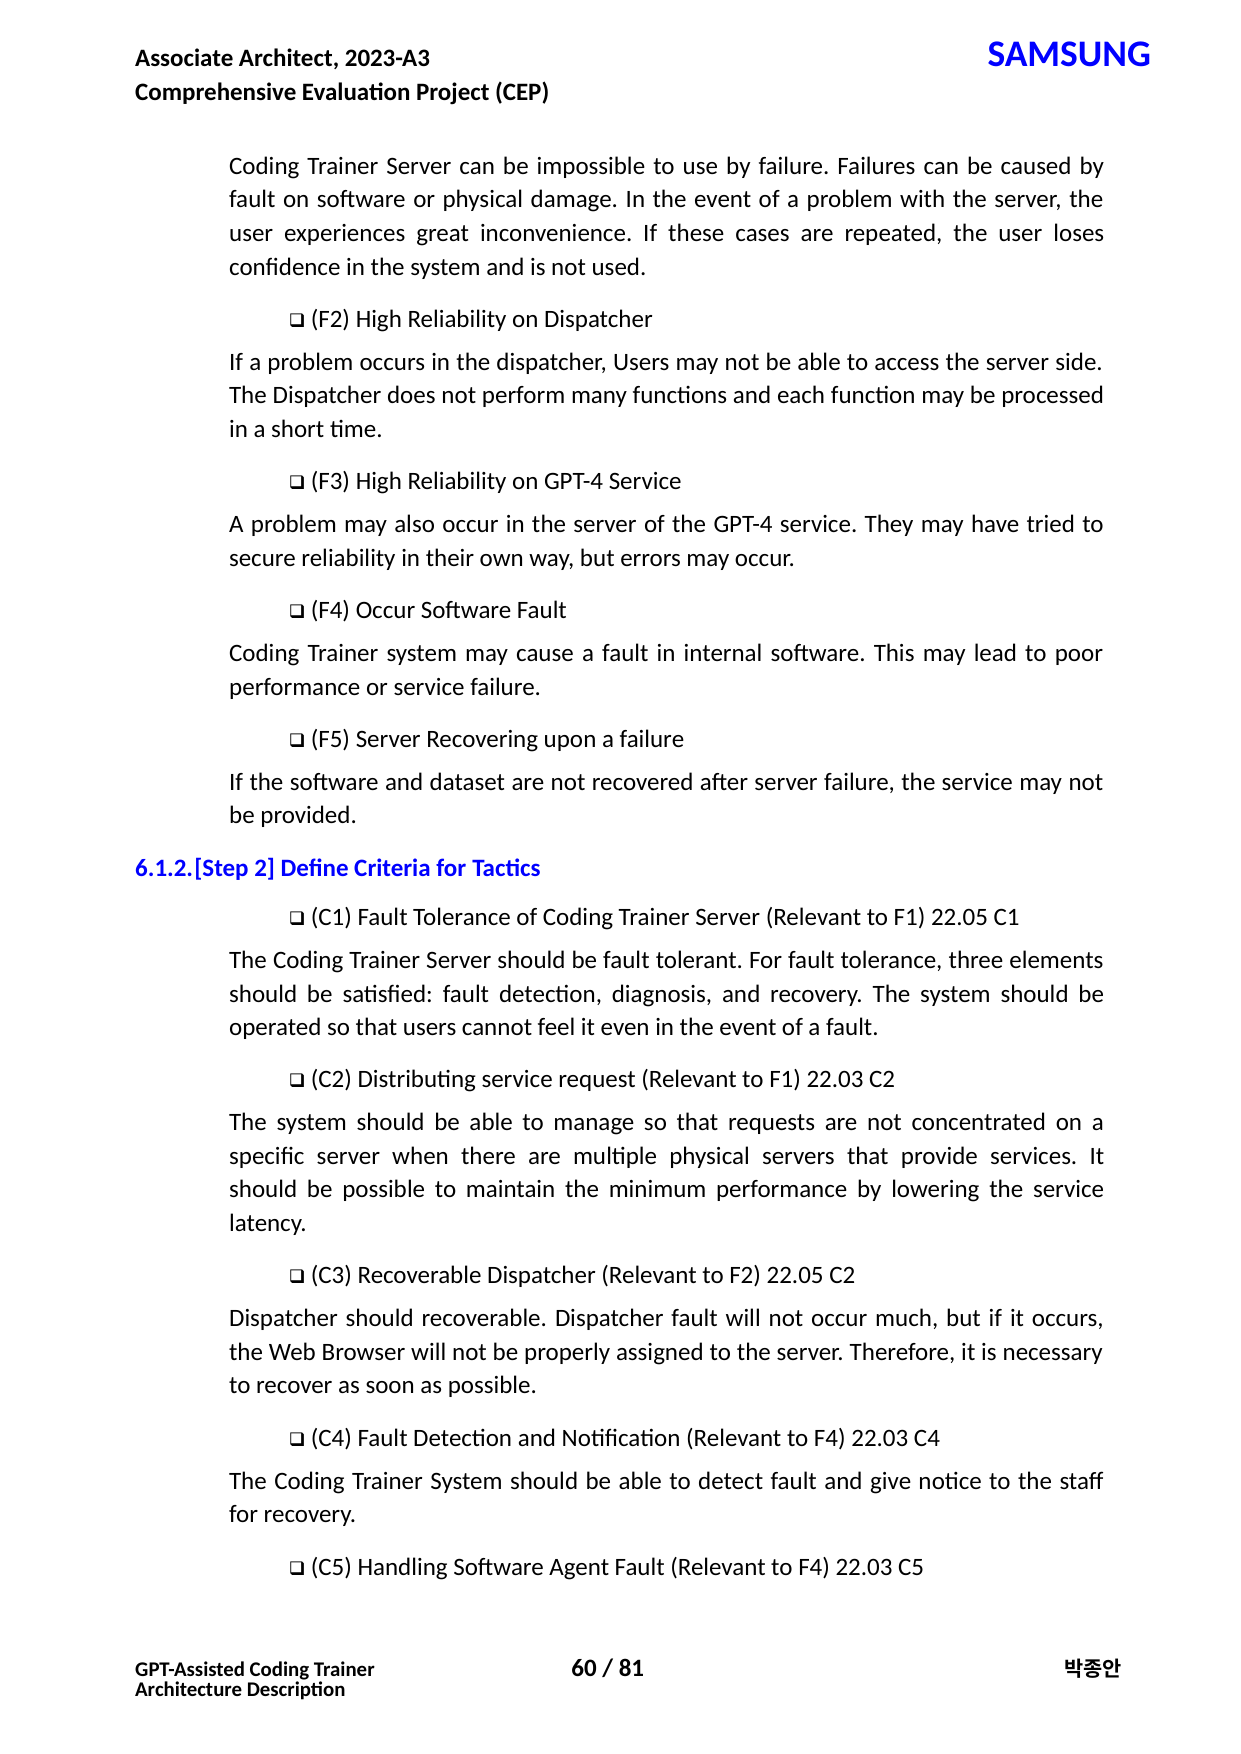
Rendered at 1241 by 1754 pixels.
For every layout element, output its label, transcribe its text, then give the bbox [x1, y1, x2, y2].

text (C5) Handling Software Agent Fault (Relevant to F4) 22.03 C5 [229, 1551, 1105, 1581]
text A problem may also occur in the server of the GPT-4 service. They may have tried to secure reliability in their own way, but errors may occur. [229, 508, 1105, 572]
text (C4) Fault Detection and Notification (Relevant to F4) 22.03 C4 [229, 1422, 1105, 1452]
text (F4) Occur Software Fault [229, 594, 1105, 625]
text The Coding Trainer Server should be fault tolerant. For fault tolerance, three elements should be satisfied: fault detection, diagnosis, and recovery. The system should be operated so that users cannot feel it even in the event of a fault. [229, 944, 1105, 1042]
text If the software and dataset are not recovered after server failure, the service may not be provided. [229, 766, 1105, 830]
text (C3) Recoverable Dispatcher (Relevant to F2) 22.05 C2 [229, 1259, 1105, 1290]
text (C1) Fault Tolerance of Coding Trainer Server (Relevant to F1) 22.05 C1 [229, 901, 1105, 932]
text (F2) High Reliability on Dispatcher [229, 303, 1105, 333]
text Coding Trainer system may cause a fault in internal software. This may lead to poor performance or service failure. [229, 637, 1105, 701]
text Coding Trainer Server can be impossible to use by failure. Failures can be caused by fault on software or physical damage. In the event of a problem with the server, the user experiences great inconvenience. If these cases are repeated, the user loses confidence in the system and is not used. [229, 150, 1105, 281]
text (F5) Server Recovering upon a failure [229, 723, 1105, 753]
subtitle [Step 2] Define Criteria for Tactics [135, 852, 986, 882]
text (C2) Distributing service request (Relevant to F1) 22.03 C2 [229, 1063, 1105, 1094]
text Dispatcher should recoverable. Dispatcher fault will not occur much, but if it occurs, the Web Browser will not be properly assigned to the server. Therefore, it is necessary to recover as soon as possible. [229, 1302, 1105, 1400]
text If a problem occurs in the dispatcher, Users may not be able to access the server side. The Dispatcher does not perform many functions and each function may be processed in a short time. [229, 346, 1105, 443]
text The system should be able to manage so that requests are not concentrated on a specific server when there are multiple physical servers that provide services. It should be possible to maintain the minimum performance by lowering the service latency. [229, 1107, 1105, 1238]
text (F3) High Reliability on GPT-4 Service [229, 465, 1105, 496]
text The Coding Trainer System should be able to detect fault and give notice to the staff for recovery. [229, 1465, 1105, 1529]
